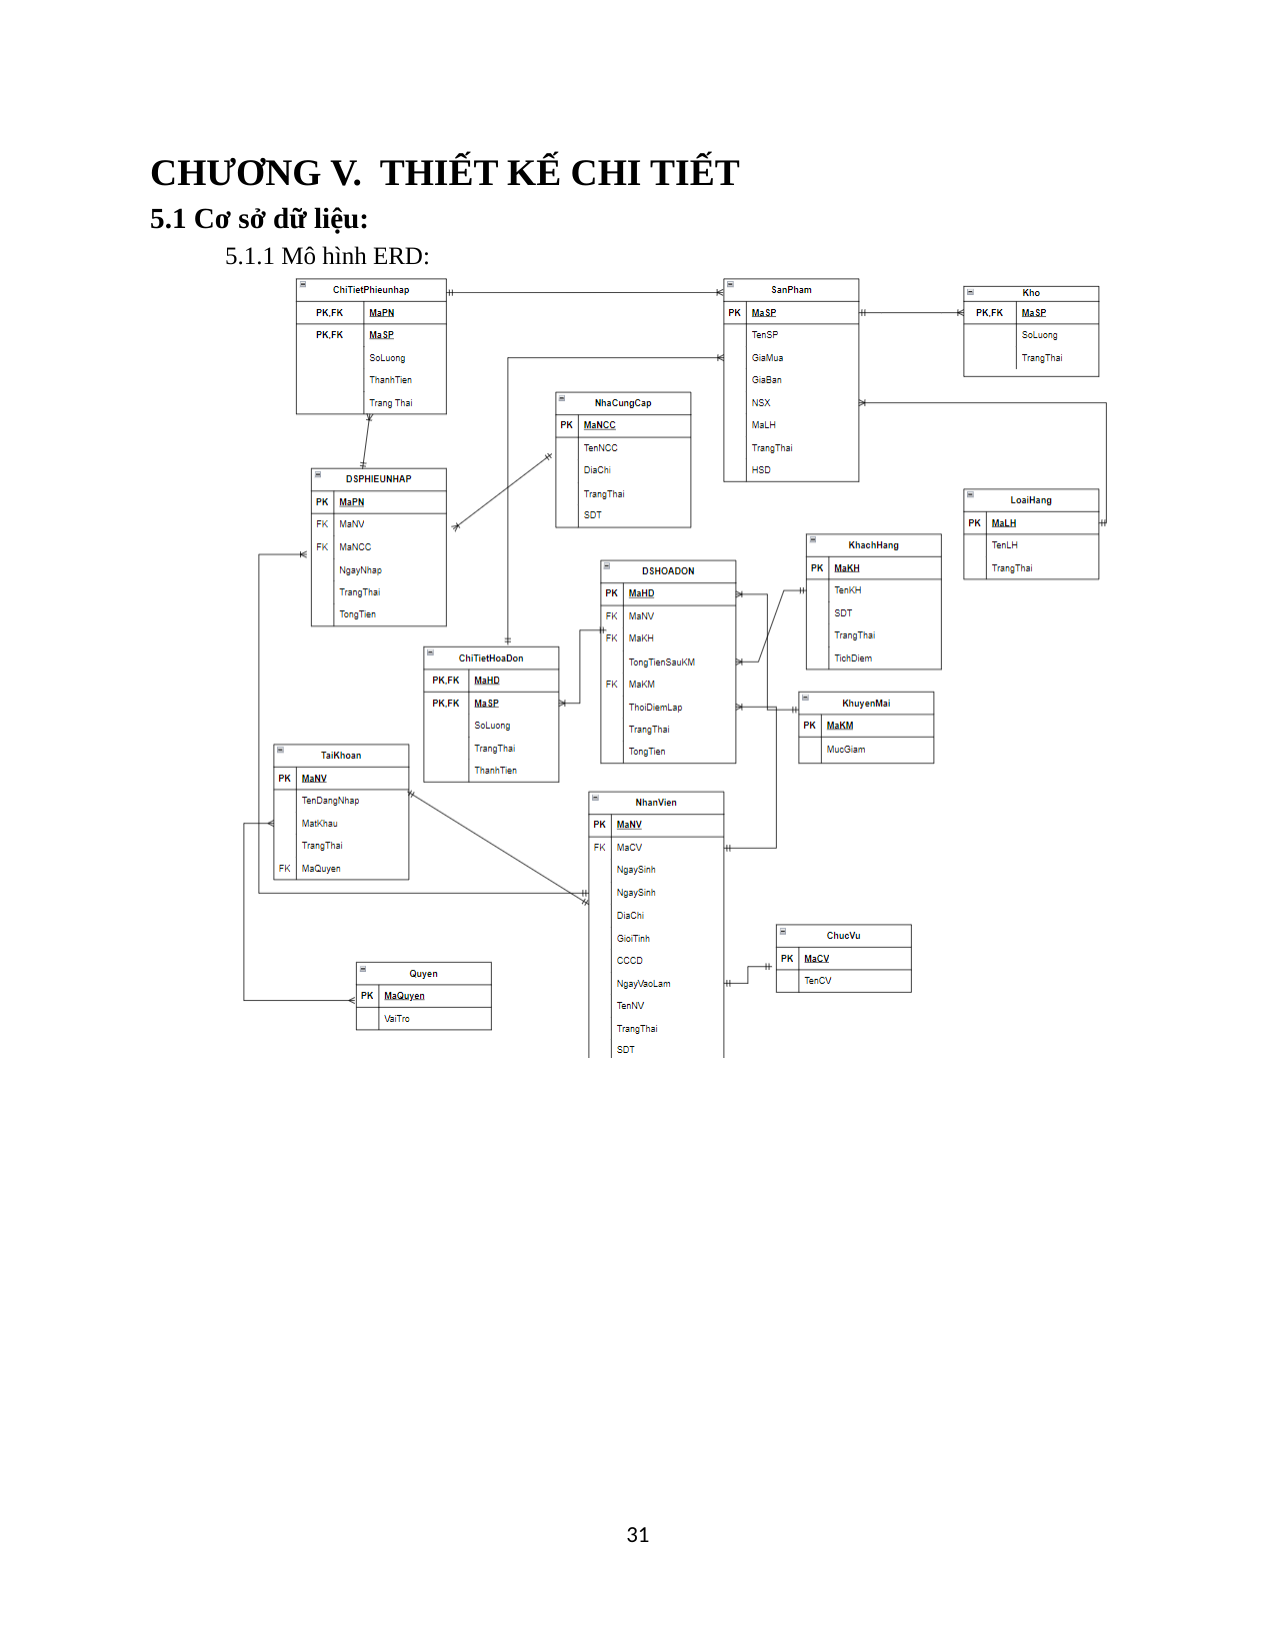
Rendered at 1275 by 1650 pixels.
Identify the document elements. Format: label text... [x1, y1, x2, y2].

subtitle CHƯƠNG V. THIẾT KẾ CHI TIẾT [150, 150, 1125, 193]
subtitle 5.1 Cơ sở dữ liệu: [150, 201, 1125, 234]
picture [150, 272, 1123, 1059]
subtitle 5.1.1 Mô hình ERD: [150, 241, 1125, 270]
